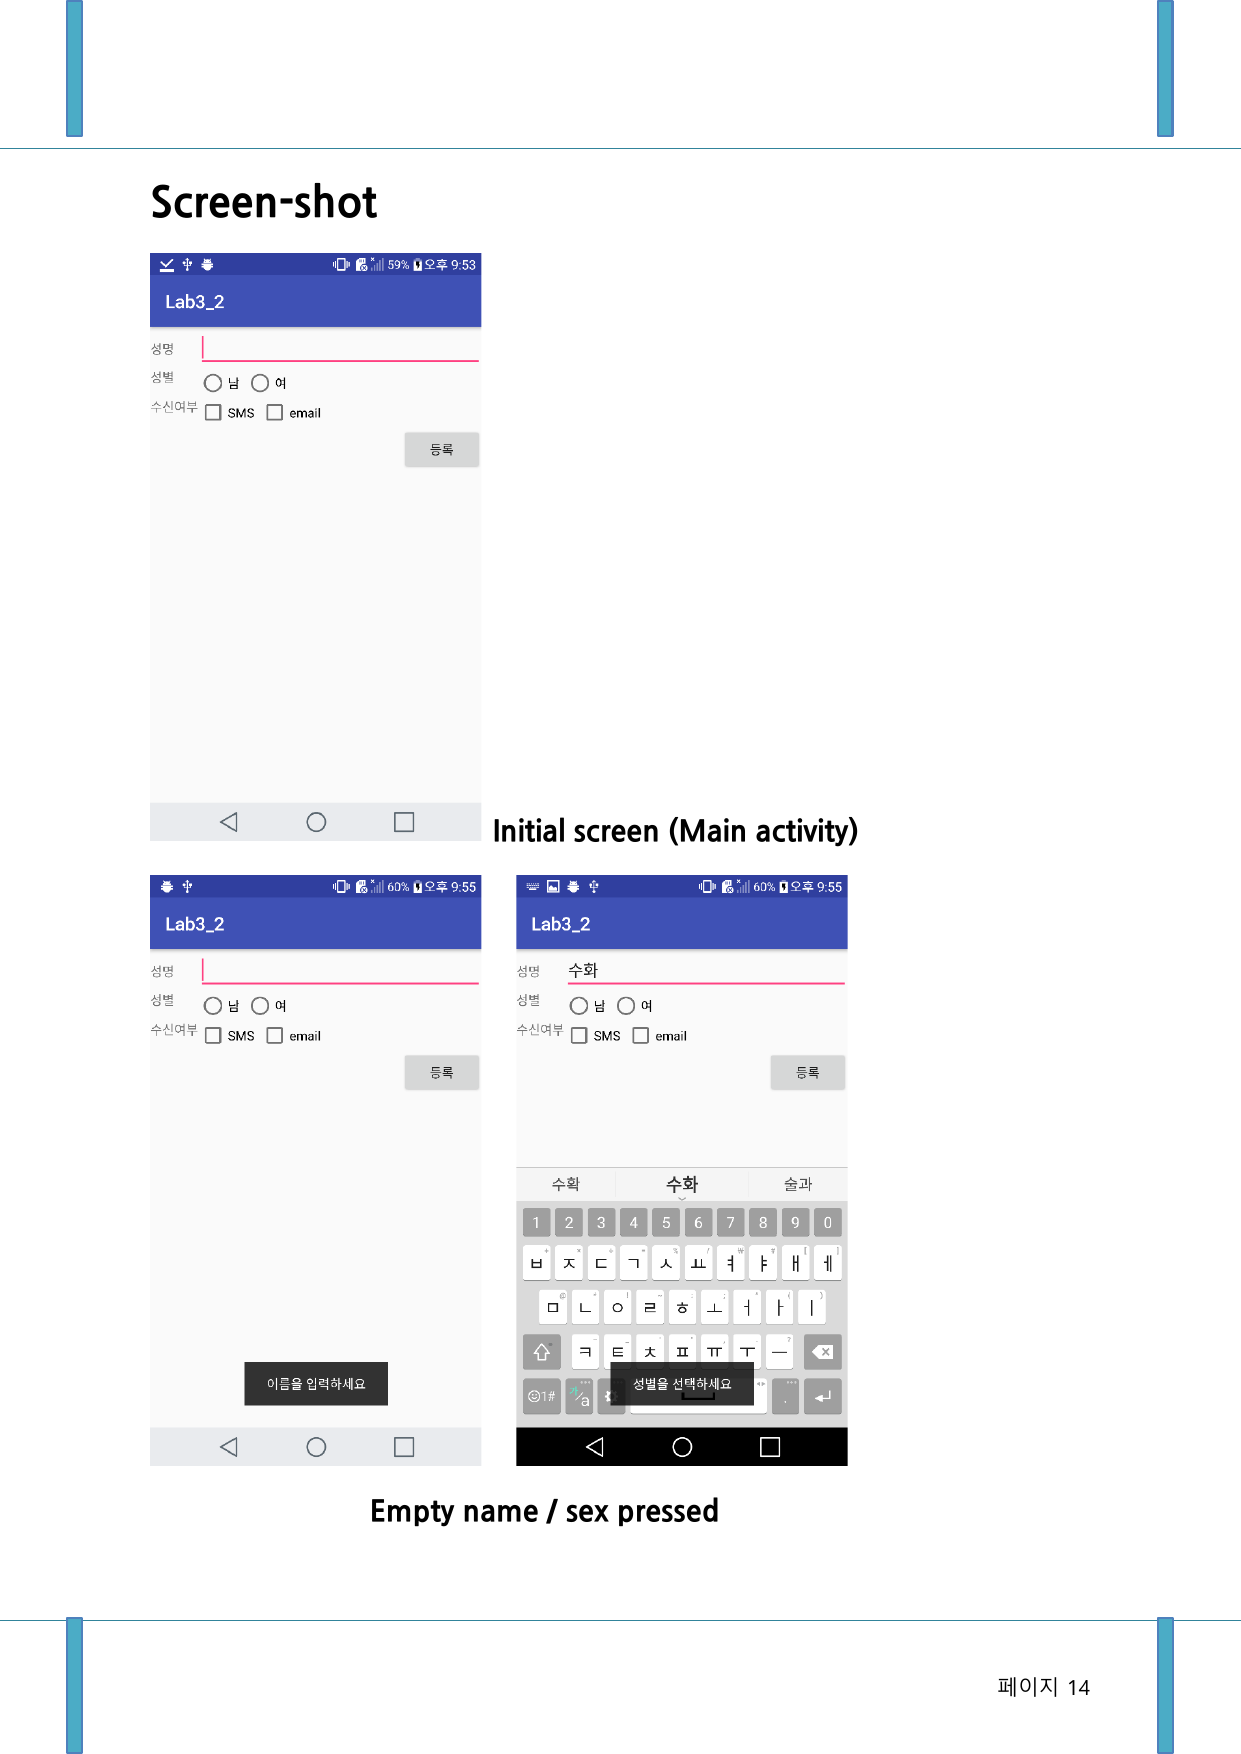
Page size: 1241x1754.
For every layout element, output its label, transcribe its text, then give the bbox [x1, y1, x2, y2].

picture [516, 875, 848, 1466]
text Screen-shot [150, 177, 1090, 225]
text Empty name / sex pressed [150, 1494, 1090, 1527]
picture [150, 253, 482, 841]
picture [150, 875, 482, 1466]
